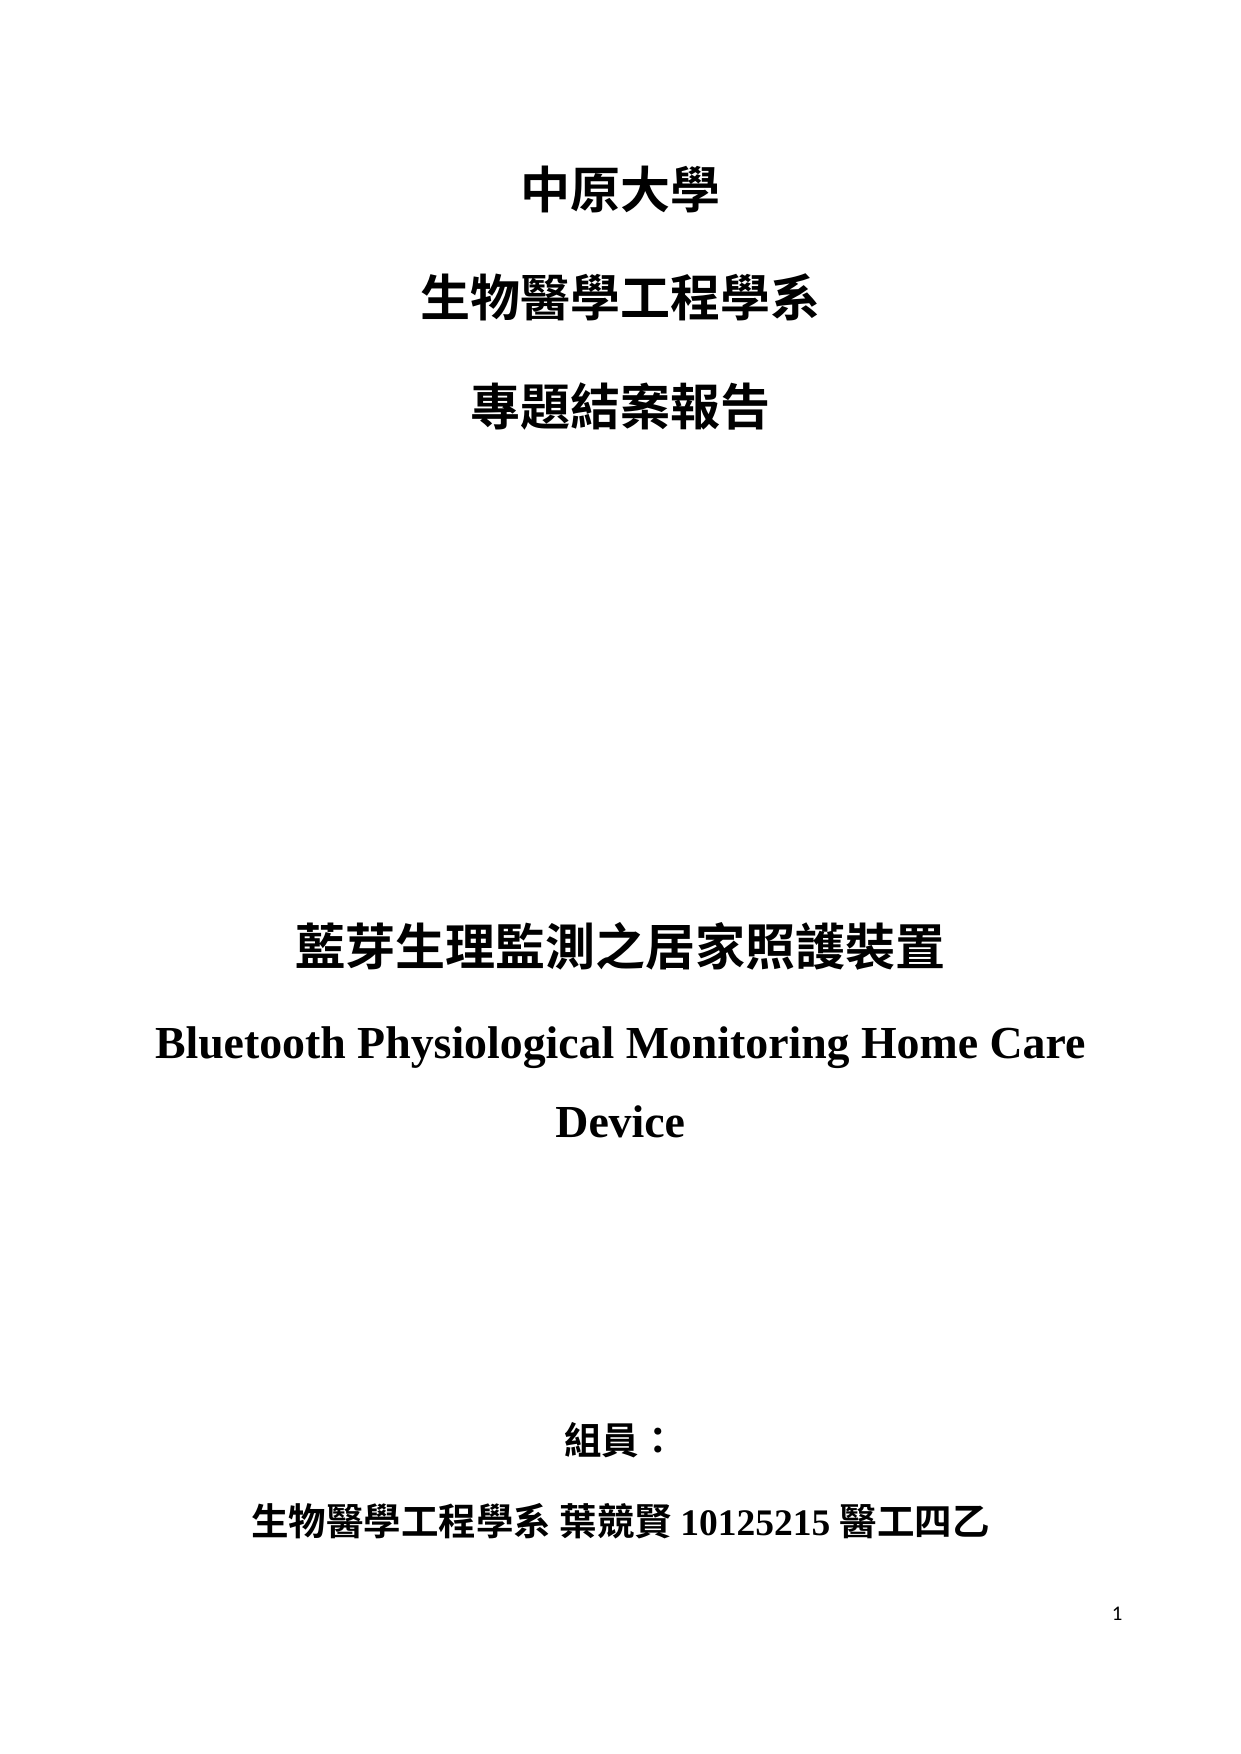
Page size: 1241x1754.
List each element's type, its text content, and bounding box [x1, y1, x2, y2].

text 生物醫學工程學系 [118, 258, 1122, 331]
text 專題結案報告 [118, 367, 1122, 439]
text 生物醫學工程學系 葉競賢 10125215 醫工四乙 [118, 1492, 1122, 1546]
text 藍芽生理監測之居家照護裝置 [118, 907, 1122, 979]
text 組員： [118, 1411, 1122, 1465]
text Bluetooth Physiological Monitoring Home Care Device [118, 1015, 1122, 1147]
text 中原大學 [118, 150, 1122, 222]
